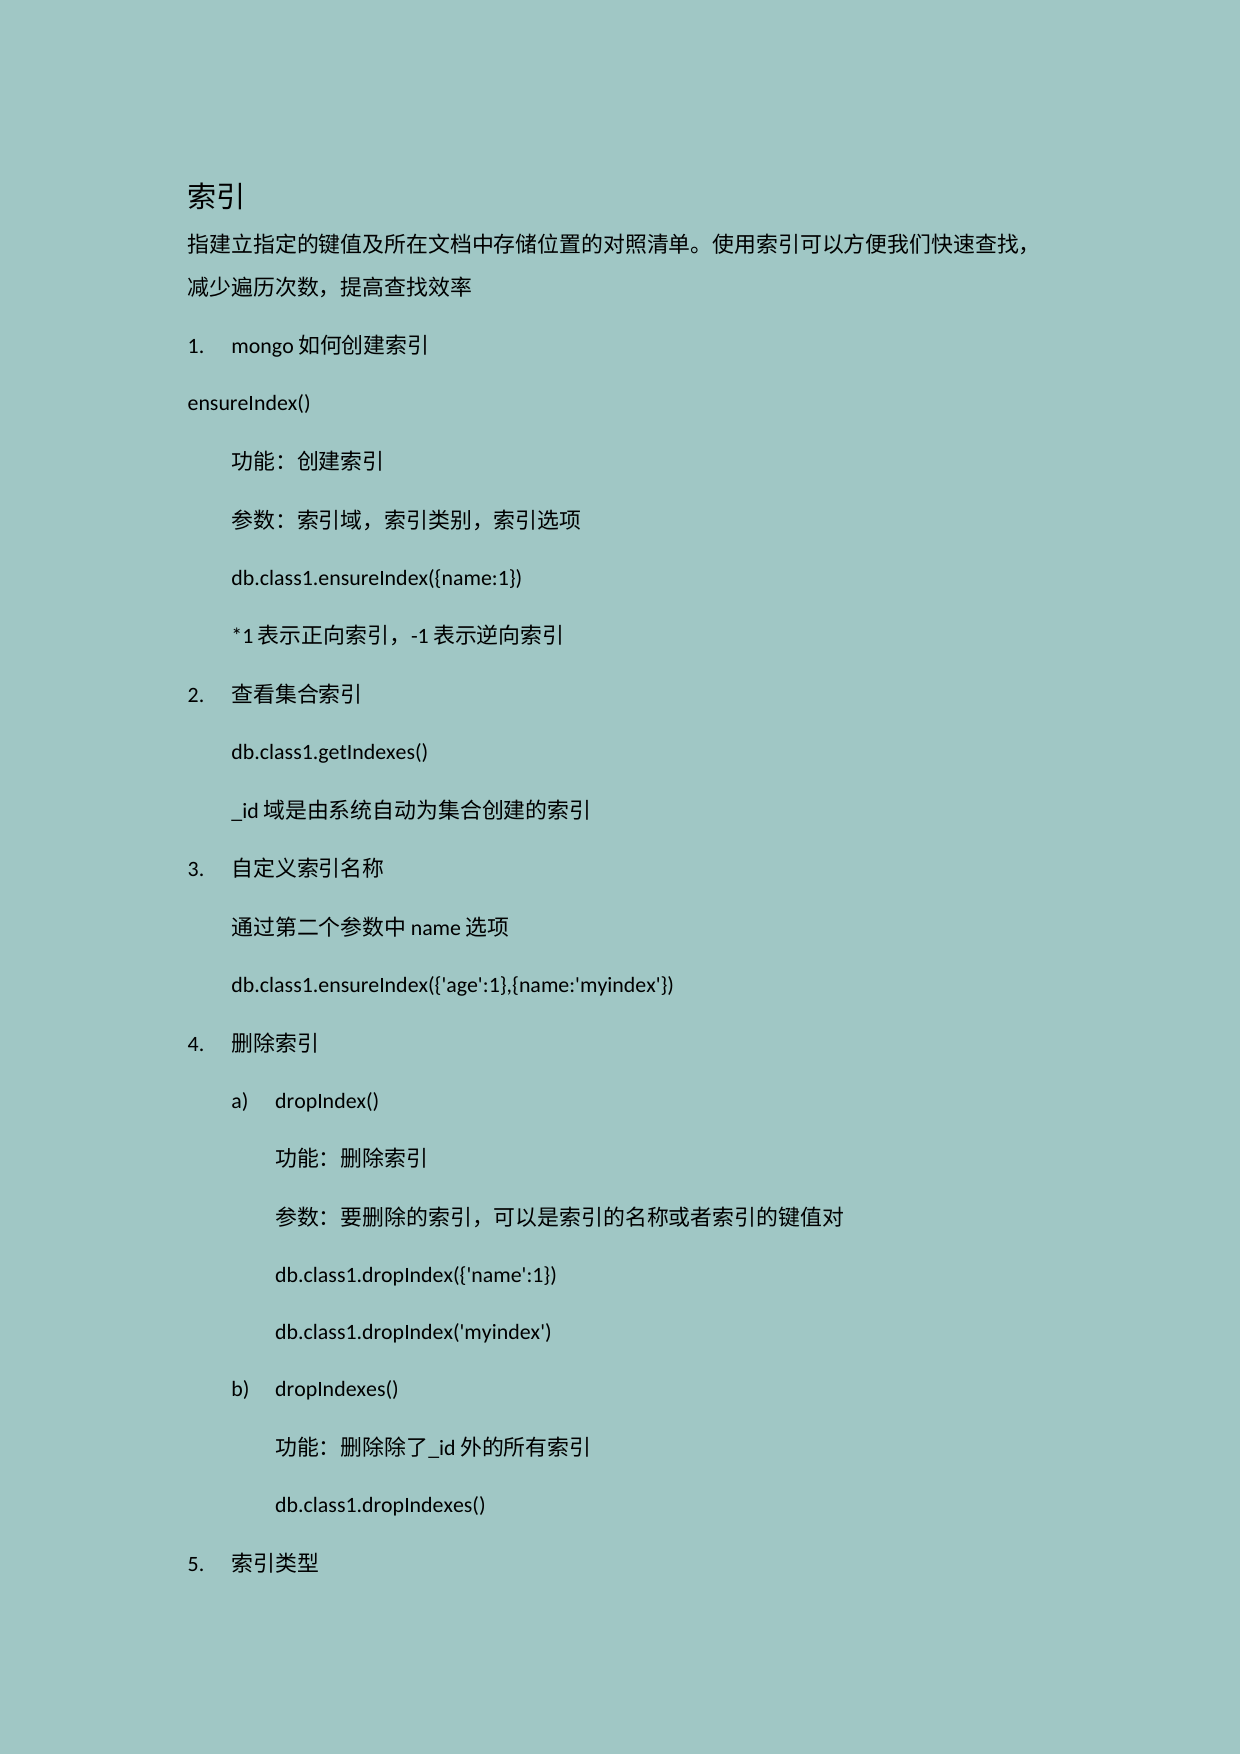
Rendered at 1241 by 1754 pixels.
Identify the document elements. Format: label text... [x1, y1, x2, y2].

list 索引类型 [187, 1545, 1053, 1578]
list 自定义索引名称 [187, 851, 1053, 883]
text ensureIndex() [187, 386, 1053, 419]
list 查看集合索引 [187, 677, 1053, 709]
subtitle 索引 [187, 162, 1053, 227]
text *1表示正向索引，-1表示逆向索引 [231, 618, 1053, 650]
list db.class1.dropIndexes() [275, 1488, 1053, 1521]
list 通过第二个参数中name选项 [231, 909, 1053, 942]
list 功能：删除索引 [275, 1141, 1053, 1173]
list db.class1.dropIndex('myindex') [275, 1315, 1053, 1348]
text db.class1.ensureIndex({name:1}) [231, 561, 1053, 593]
list dropIndexes() [231, 1372, 1053, 1405]
list 功能：删除除了_id外的所有索引 [275, 1429, 1053, 1462]
list mongo如何创建索引 [187, 328, 1053, 360]
list db.class1.ensureIndex({'age':1},{name:'myindex'}) [231, 968, 1053, 1001]
text 指建立指定的键值及所在文档中存储位置的对照清单。使用索引可以方便我们快速查找，减少遍历次数，提高查找效率 [187, 227, 1053, 302]
list _id域是由系统自动为集合创建的索引 [231, 792, 1053, 825]
list db.class1.getIndexes() [231, 735, 1053, 768]
text 参数：索引域，索引类别，索引选项 [231, 502, 1053, 535]
list 删除索引 [187, 1025, 1053, 1058]
list 参数：要删除的索引，可以是索引的名称或者索引的键值对 [275, 1200, 1053, 1232]
text 功能：创建索引 [231, 443, 1053, 476]
list dropIndex() [231, 1084, 1053, 1116]
list db.class1.dropIndex({'name':1}) [275, 1258, 1053, 1291]
